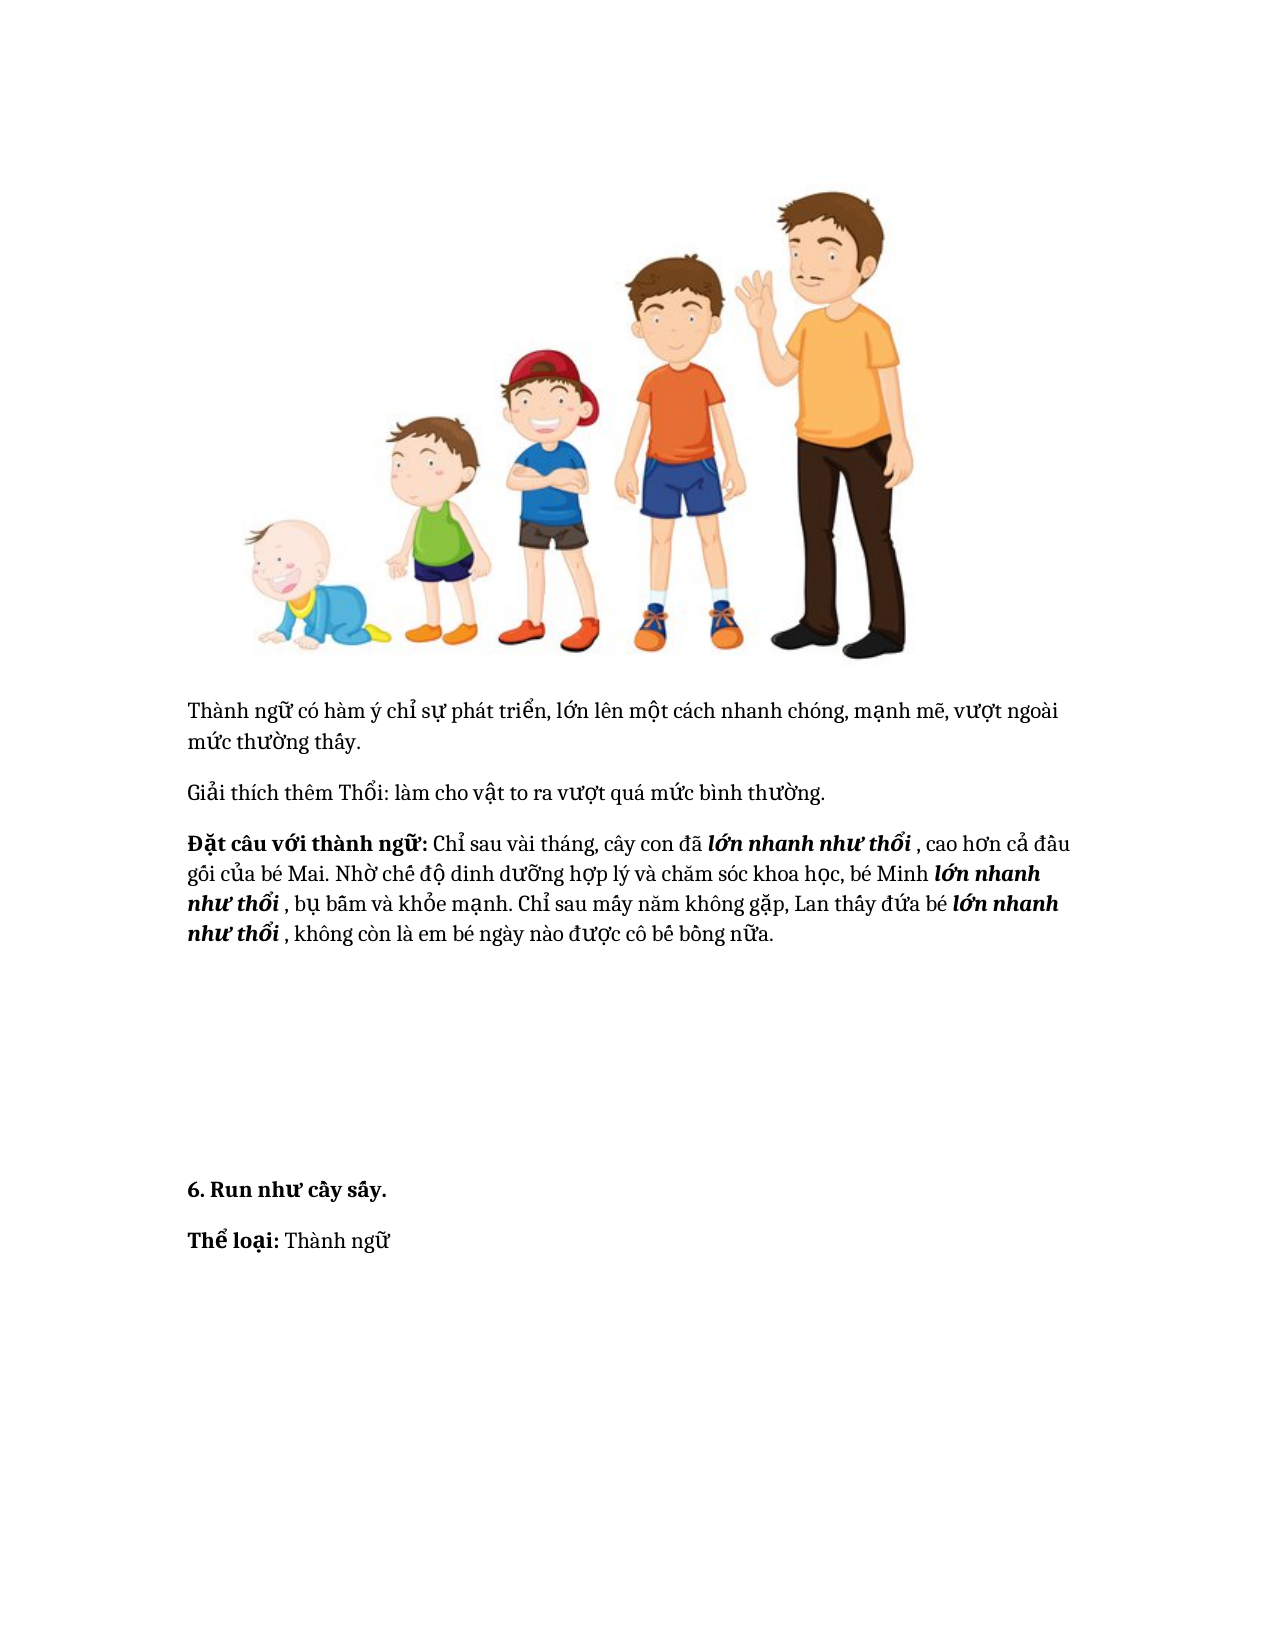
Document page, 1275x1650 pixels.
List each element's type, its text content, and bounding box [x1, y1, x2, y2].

picture [206, 150, 957, 674]
text Giải thích thêm Thổi: làm cho vật to ra vượt quá mức bình thường. [187, 779, 1087, 806]
text Thể loại: Thành ngữ [187, 1227, 1087, 1254]
text 6. Run như cầy sấy. [187, 1176, 1087, 1203]
text Thành ngữ có hàm ý chỉ sự phát triển, lớn lên một cách nhanh chóng, mạnh mẽ, vượt ngoài mức thường thấy. [187, 698, 1087, 755]
text Đặt câu với thành ngữ: Chỉ sau vài tháng, cây con đã lớn nhanh như thổi , cao hơn cả đầu gối của bé Mai. Nhờ chế độ dinh dưỡng hợp lý và chăm sóc khoa học, bé Minh lớn nhanh như thổi , bụ bẫm và khỏe mạnh. Chỉ sau mấy năm không gặp, Lan thấy đứa bé lớn nhanh như thổi , không còn là em bé ngày nào được cô bế bồng nữa. [187, 831, 1087, 947]
